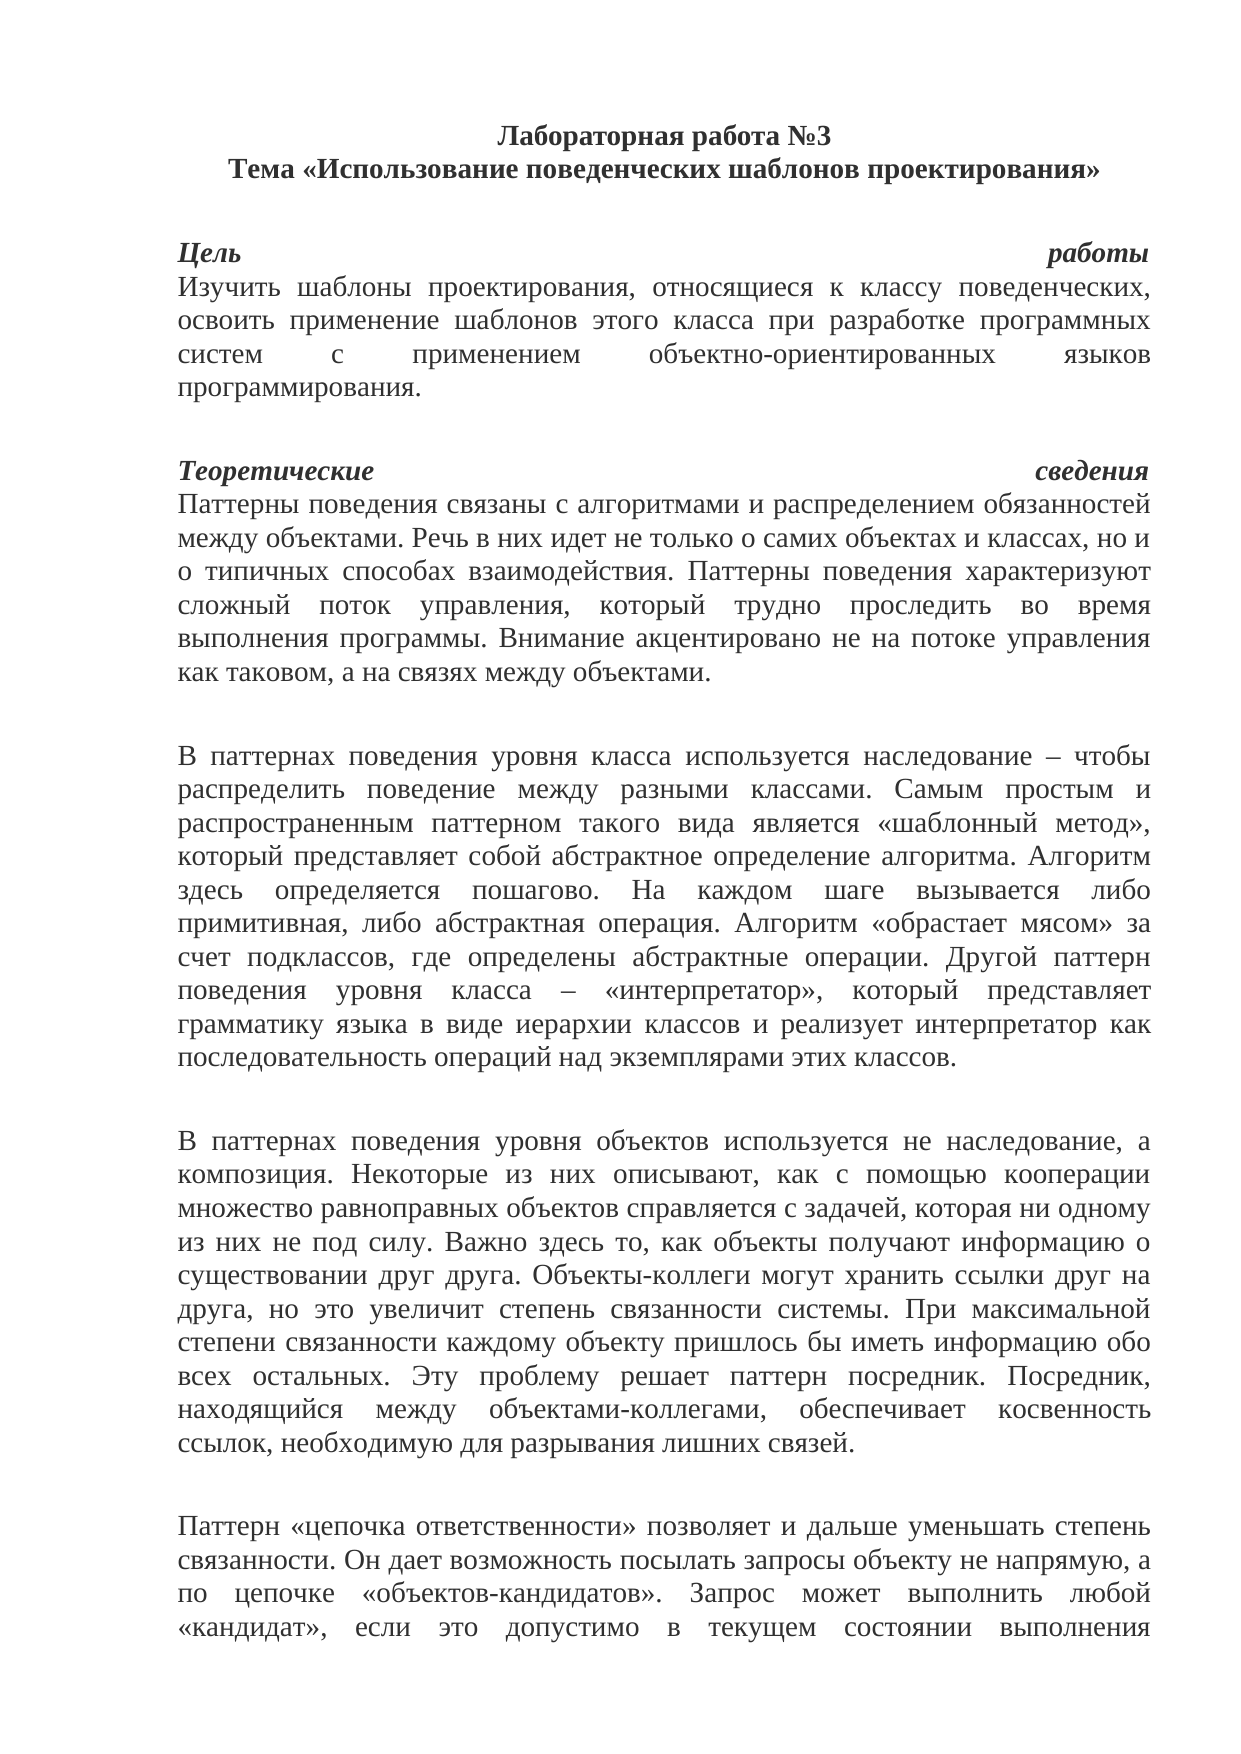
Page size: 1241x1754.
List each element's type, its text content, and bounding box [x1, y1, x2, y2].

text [177, 1508, 1152, 1643]
text Теоретические сведения Паттерны поведения связаны с алгоритмами и распределением обязанностей между объектами. Речь в них идет не только о самих объектах и классах, но и о типичных способах взаимодействия. Паттерны поведения характеризуют сложный поток управления, который трудно проследить во время выполнения программы. Внимание акцентировано не на потоке управления как таковом, а на связях между объектами. [177, 453, 1152, 688]
text В паттернах поведения уровня объектов используется не наследование, а композиция. Некоторые из них описывают, как с помощью кооперации множество равноправных объектов справляется с задачей, которая ни одному из них не под силу. Важно здесь то, как объекты получают информацию о существовании друг друга. Объекты-коллеги могут хранить ссылки друг на друга, но это увеличит степень связанности системы. При максимальной степени связанности каждому объекту пришлось бы иметь информацию обо всех остальных. Эту проблему решает паттерн посредник. Посредник, находящийся между объектами-коллегами, обеспечивает косвенность ссылок, необходимую для разрывания лишних связей. [177, 1123, 1152, 1458]
text Цель работы Изучить шаблоны проектирования, относящиеся к классу поведенческих, освоить применение шаблонов этого класса при разработке программных систем с применением объектно-ориентированных языков программирования. [177, 235, 1152, 403]
text В паттернах поведения уровня класса используется наследование – чтобы распределить поведение между разными классами. Самым простым и распространенным паттерном такого вида является «шаблонный метод», который представляет собой абстрактное определение алгоритма. Алгоритм здесь определяется пошагово. На каждом шаге вызывается либо примитивная, либо абстрактная операция. Алгоритм «обрастает мясом» за счет подклассов, где определены абстрактные операции. Другой паттерн поведения уровня класса – «интерпретатор», который представляет грамматику языка в виде иерархии классов и реализует интерпретатор как последовательность операций над экземплярами этих классов. [177, 738, 1152, 1073]
text Лабораторная работа №3 [177, 118, 1152, 152]
text Тема «Использование поведенческих шаблонов проектирования» [177, 152, 1152, 185]
